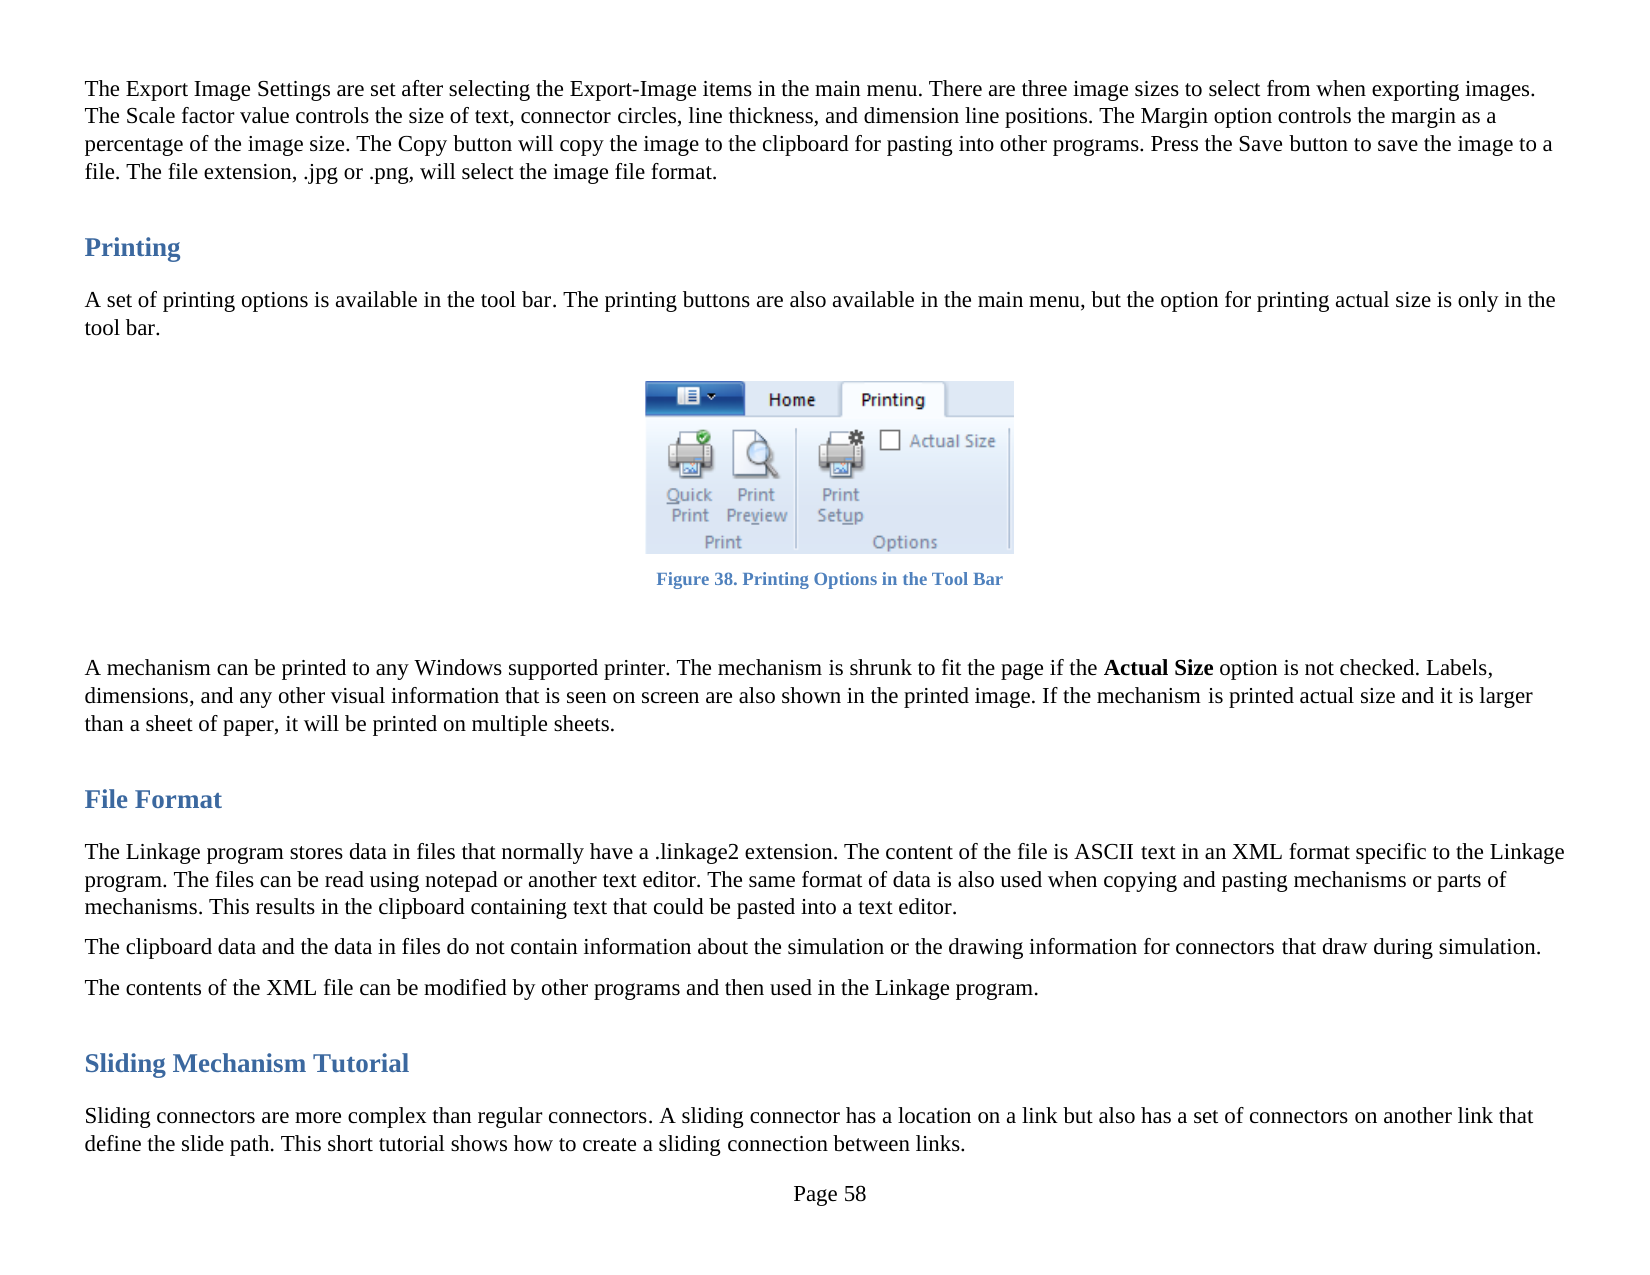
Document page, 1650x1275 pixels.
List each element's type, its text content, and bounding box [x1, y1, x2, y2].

subtitle File Format [84, 783, 1575, 814]
text The clipboard data and the data in files do not contain information about the simulation or the drawing information for connectors that draw during simulation. [84, 933, 1575, 960]
picture [645, 381, 1014, 554]
text Figure . Printing Options in the Tool Bar [84, 568, 1575, 589]
text A set of printing options is available in the tool bar. The printing buttons are also available in the main menu, but the option for printing actual size is only in the tool bar. [84, 286, 1575, 368]
subtitle Printing [84, 231, 1575, 262]
text A mechanism can be printed to any Windows supported printer. The mechanism is shrunk to fit the page if the Actual Size option is not checked. Labels, dimensions, and any other visual information that is seen on screen are also shown in the printed image. If the mechanism is printed actual size and it is larger than a sheet of paper, it will be printed on multiple sheets. [84, 654, 1575, 736]
text The Linkage program stores data in files that normally have a .linkage2 extension. The content of the file is ASCII text in an XML format specific to the Linkage program. The files can be read using notepad or another text editor. The same format of data is also used when copying and pasting mechanisms or parts of mechanisms. This results in the clipboard containing text that could be pasted into a text editor. [84, 838, 1575, 920]
text The contents of the XML file can be modified by other programs and then used in the Linkage program. [84, 973, 1575, 1000]
text Sliding connectors are more complex than regular connectors. A sliding connector has a location on a link but also has a set of connectors on another link that define the slide path. This short tutorial shows how to create a sliding connection between links. [84, 1102, 1575, 1156]
text The Export Image Settings are set after selecting the Export-Image items in the main menu. There are three image sizes to select from when exporting images. The Scale factor value controls the size of text, connector circles, line thickness, and dimension line positions. The Margin option controls the margin as a percentage of the image size. The Copy button will copy the image to the clipboard for pasting into other programs. Press the Save button to save the image to a file. The file extension, .jpg or .png, will select the image file format. [84, 75, 1575, 184]
subtitle Sliding Mechanism Tutorial [84, 1047, 1575, 1078]
